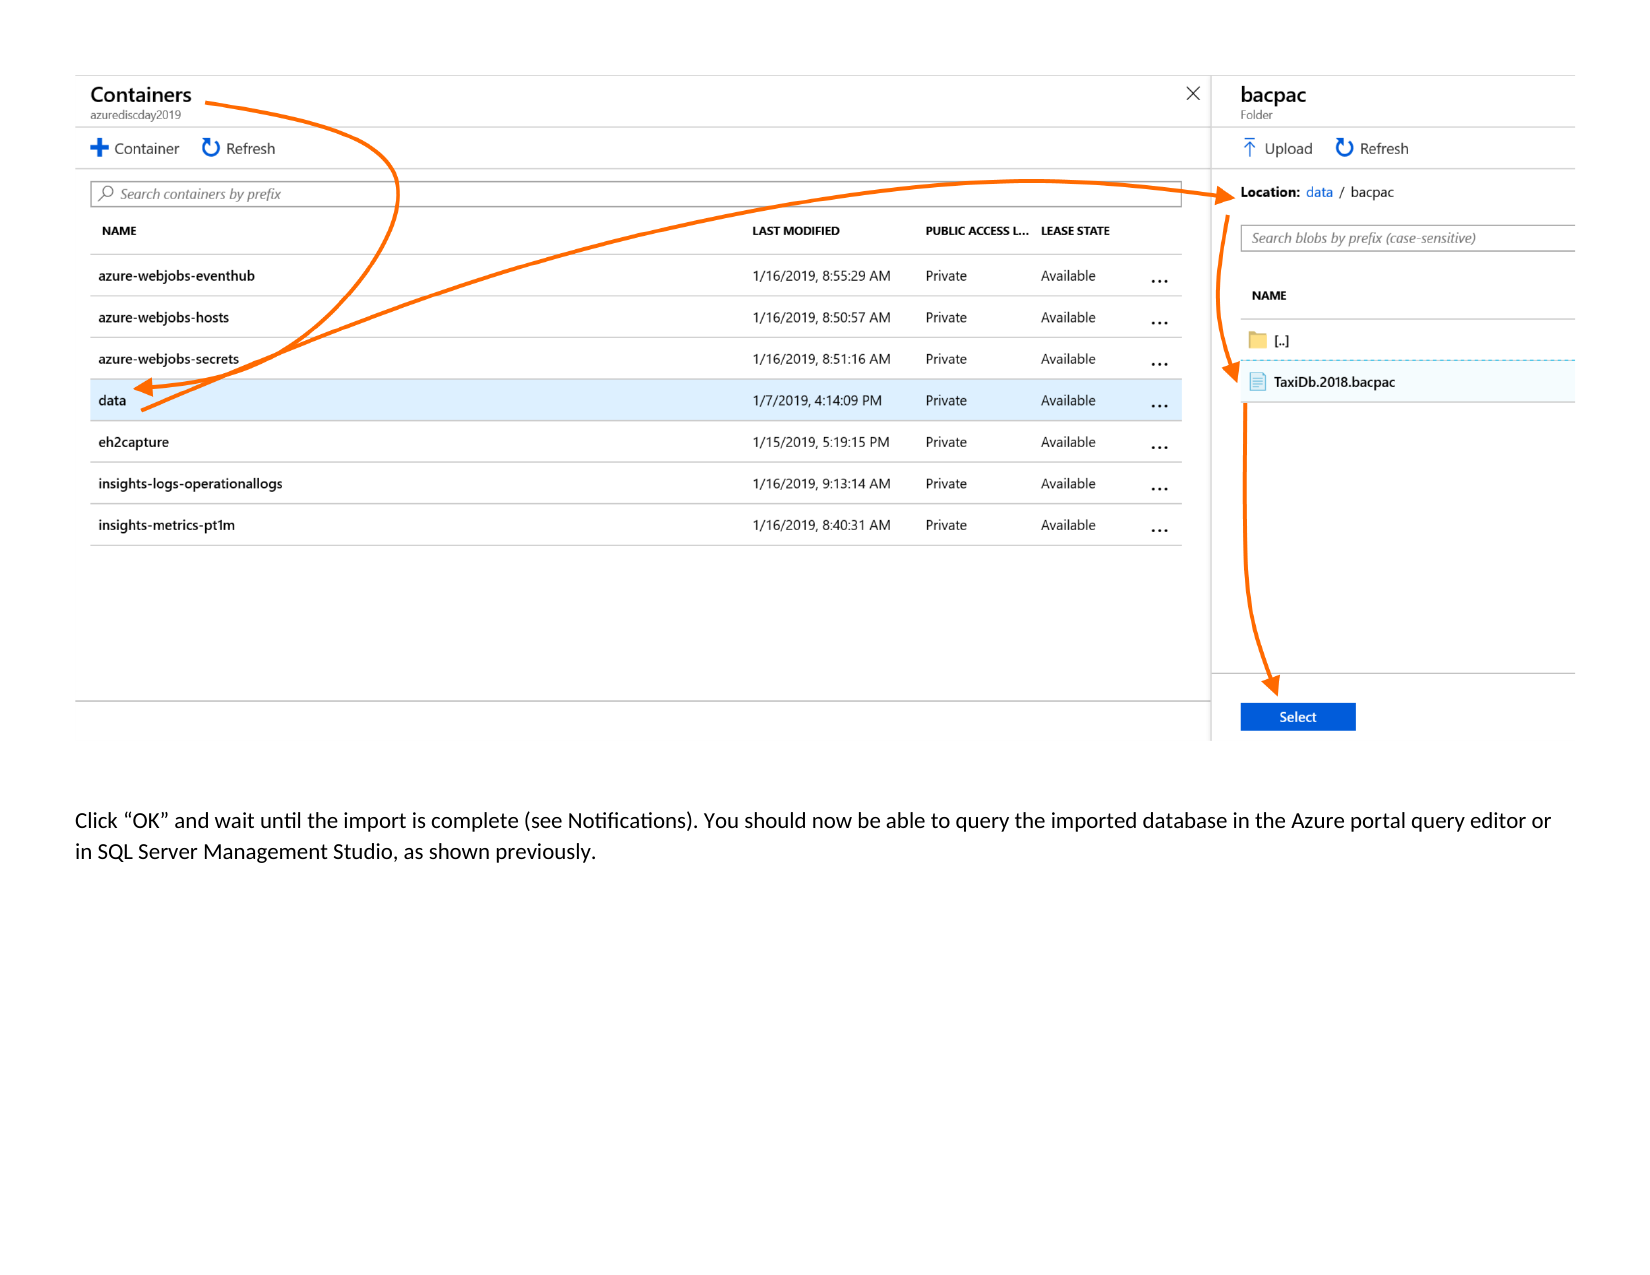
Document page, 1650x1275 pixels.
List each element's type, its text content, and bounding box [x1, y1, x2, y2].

picture [75, 75, 1575, 741]
text Click “OK” and wait until the import is complete (see Notifications). You should now be able to query the imported database in the Azure portal query editor or in SQL Server Management Studio, as shown previously. [75, 807, 1575, 865]
